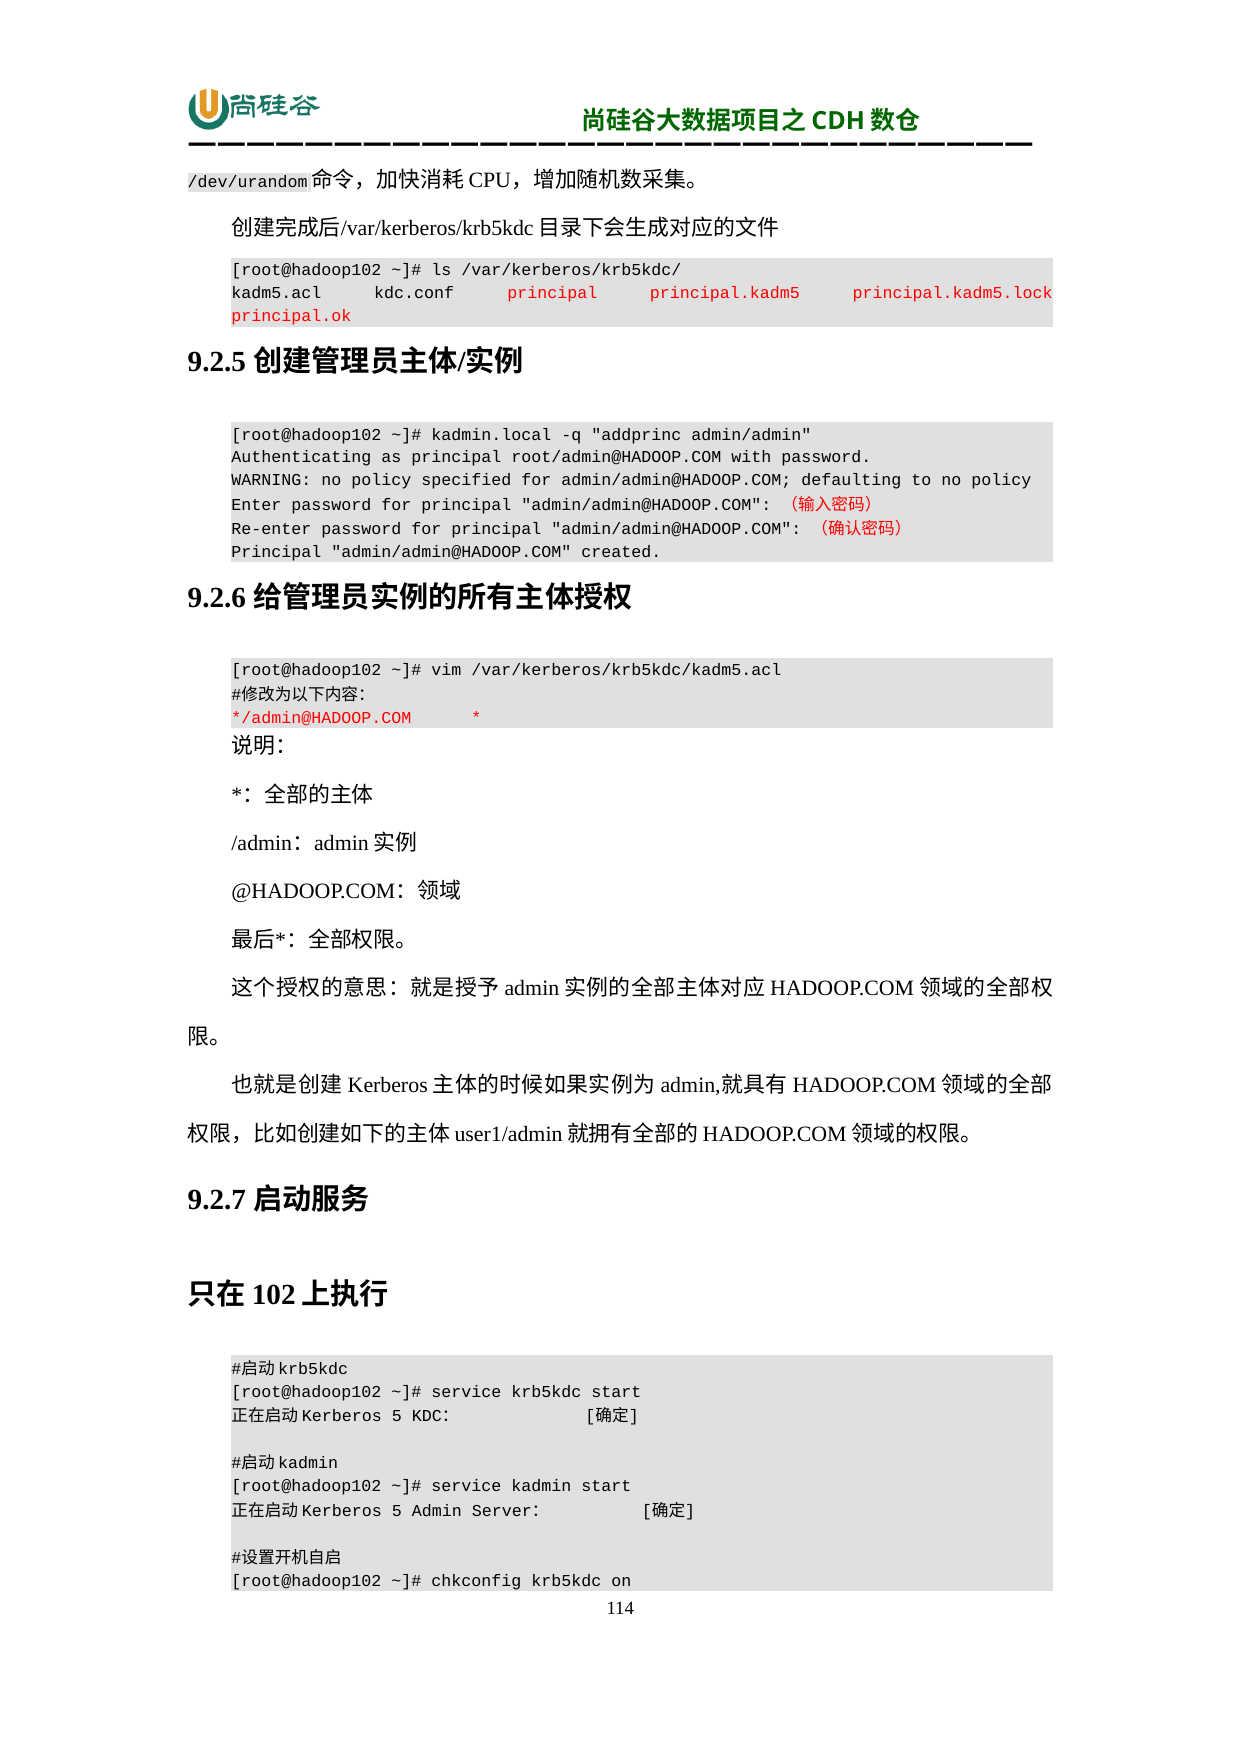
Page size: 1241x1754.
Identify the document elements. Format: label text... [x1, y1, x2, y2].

text 创建完成后/var/kerberos/krb5kdc目录下会生成对应的文件 [187, 209, 1053, 242]
text 9.2.6 给管理员实例的所有主体授权 [187, 562, 1053, 627]
text 9.2.5 创建管理员主体/实例 [187, 327, 1053, 392]
text 说明： [187, 728, 1053, 761]
picture [187, 88, 320, 130]
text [187, 161, 1053, 194]
text Principal "admin/admin@HADOOP.COM" created. [231, 539, 1053, 562]
text */admin@HADOOP.COM * [231, 705, 1053, 728]
text [root@hadoop102 ~]# ls /var/kerberos/krb5kdc/ [231, 258, 1053, 281]
text [root@hadoop102 ~]# vim /var/kerberos/krb5kdc/kadm5.acl [231, 658, 1053, 681]
text WARNING: no policy specified for admin/admin@HADOOP.COM; defaulting to no policy [231, 468, 1053, 491]
text #启动kadmin [231, 1449, 1053, 1474]
text Enter password for principal "admin/admin@HADOOP.COM": （输入密码） [231, 491, 1053, 515]
text [root@hadoop102 ~]# chkconfig krb5kdc on [231, 1568, 1053, 1591]
text #启动krb5kdc [231, 1355, 1053, 1379]
text 只在102上执行 [187, 1259, 1053, 1324]
text 正在启动 Kerberos 5 KDC： [确定] [231, 1402, 1053, 1426]
text 正在启动 Kerberos 5 Admin Server： [确定] [231, 1497, 1053, 1521]
text Authenticating as principal root/admin@HADOOP.COM with password. [231, 445, 1053, 468]
text /admin：admin实例 [187, 825, 1053, 857]
text 也就是创建Kerberos主体的时候如果实例为admin,就具有HADOOP.COM领域的全部权限，比如创建如下的主体user1/admin就拥有全部的HADOOP.COM领域的权限。 [187, 1067, 1053, 1148]
text *：全部的主体 [187, 776, 1053, 809]
text kadm5.acl kdc.conf principal principal.kadm5 principal.kadm5.lock principal.ok [231, 281, 1053, 327]
text @HADOOP.COM：领域 [187, 873, 1053, 906]
text #设置开机自启 [231, 1544, 1053, 1568]
text 9.2.7 启动服务 [187, 1164, 1053, 1229]
text Re-enter password for principal "admin/admin@HADOOP.COM": （确认密码） [231, 515, 1053, 539]
text [root@hadoop102 ~]# service kadmin start [231, 1474, 1053, 1497]
text 最后*：全部权限。 [187, 921, 1053, 954]
text [root@hadoop102 ~]# kadmin.local -q "addprinc admin/admin" [231, 422, 1053, 445]
text 这个授权的意思：就是授予admin实例的全部主体对应HADOOP.COM领域的全部权限。 [187, 970, 1053, 1051]
text #修改为以下内容： [231, 681, 1053, 705]
text [root@hadoop102 ~]# service krb5kdc start [231, 1379, 1053, 1402]
